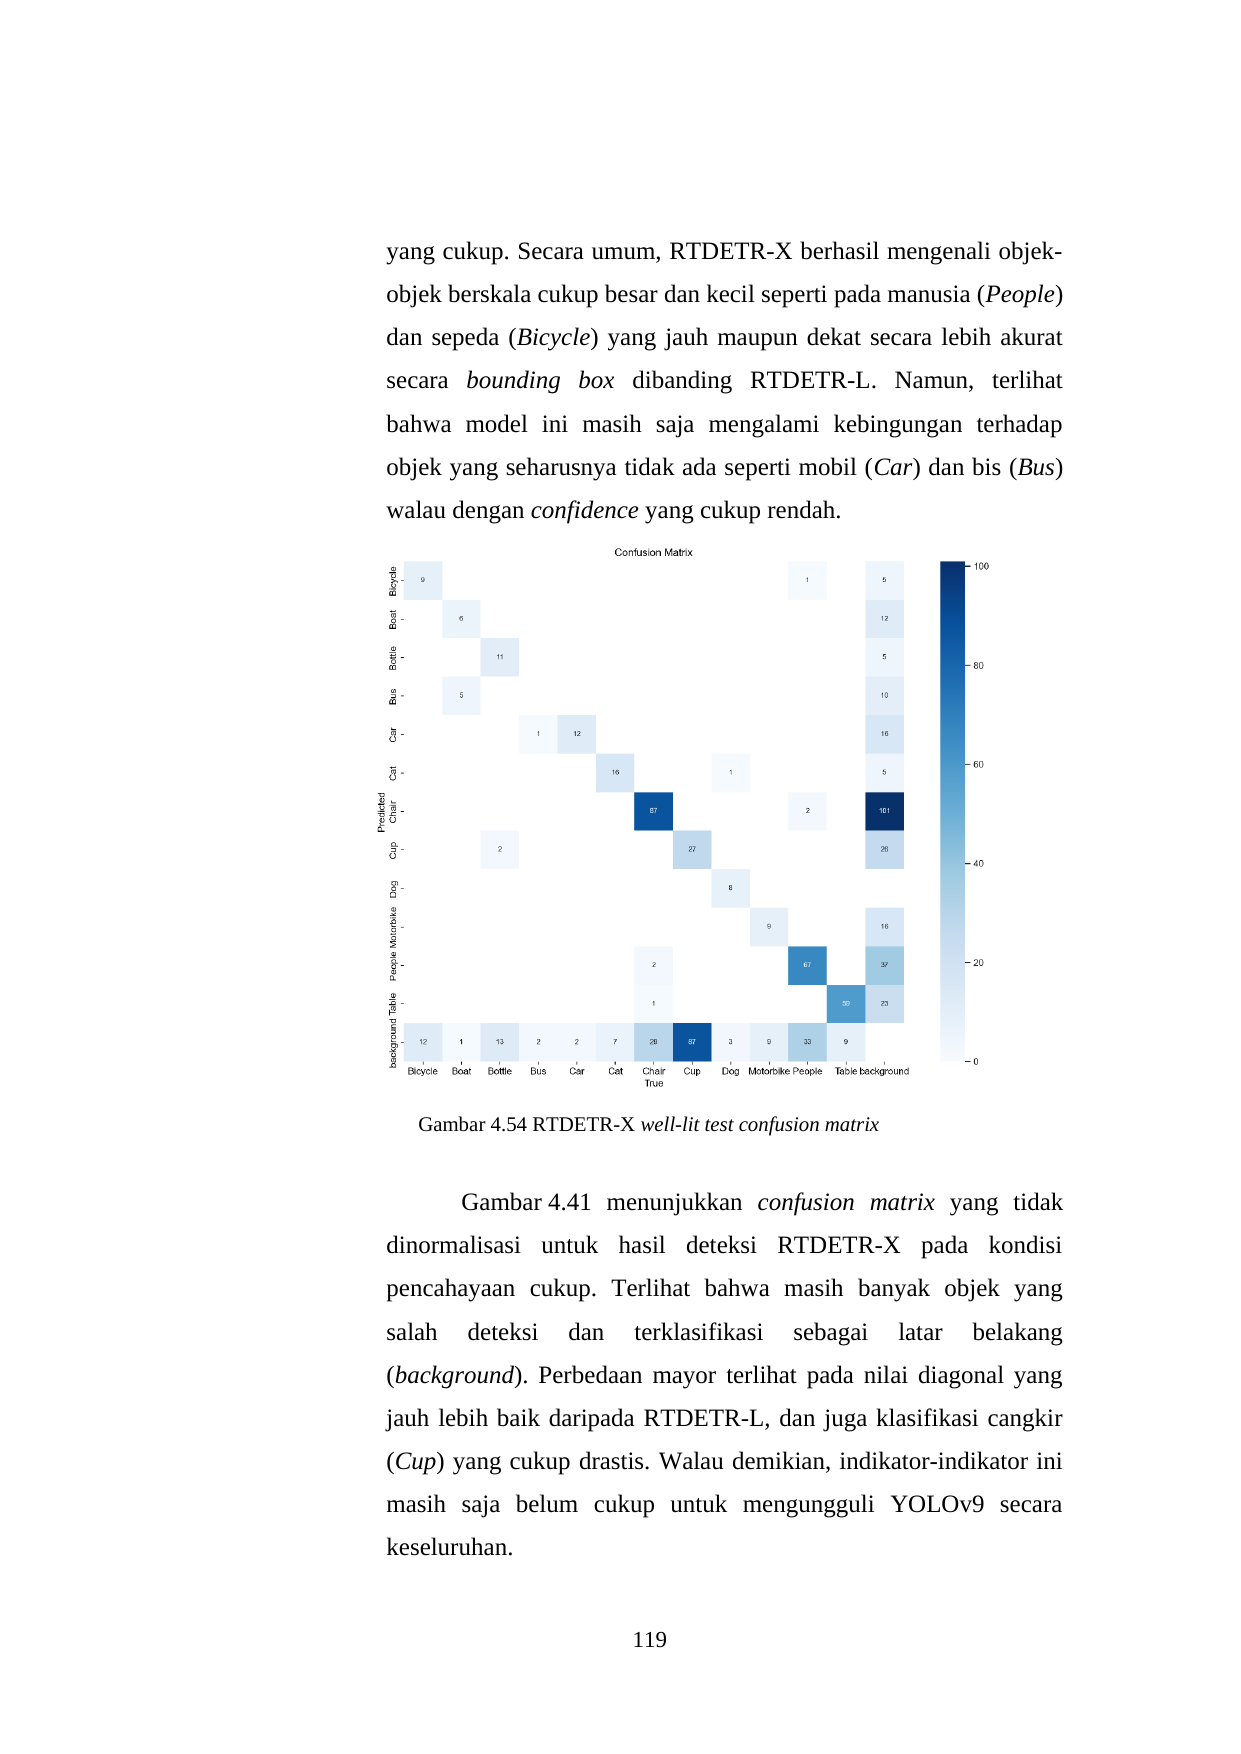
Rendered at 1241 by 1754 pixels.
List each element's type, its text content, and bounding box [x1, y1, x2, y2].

picture [311, 538, 1060, 1099]
text Gambar 4.41 menunjukkan confusion matrix yang tidak dinormalisasi untuk hasil deteksi RTDETR-X pada kondisi pencahayaan cukup. Terlihat bahwa masih banyak objek yang salah deteksi dan terklasifikasi sebagai latar belakang (background). Perbedaan mayor terlihat pada nilai diagonal yang jauh lebih baik daripada RTDETR-L, dan juga klasifikasi cangkir (Cup) yang cukup drastis. Walau demikian, indikator-indikator ini masih saja belum cukup untuk mengungguli YOLOv9 secara keseluruhan. [386, 1187, 1063, 1561]
